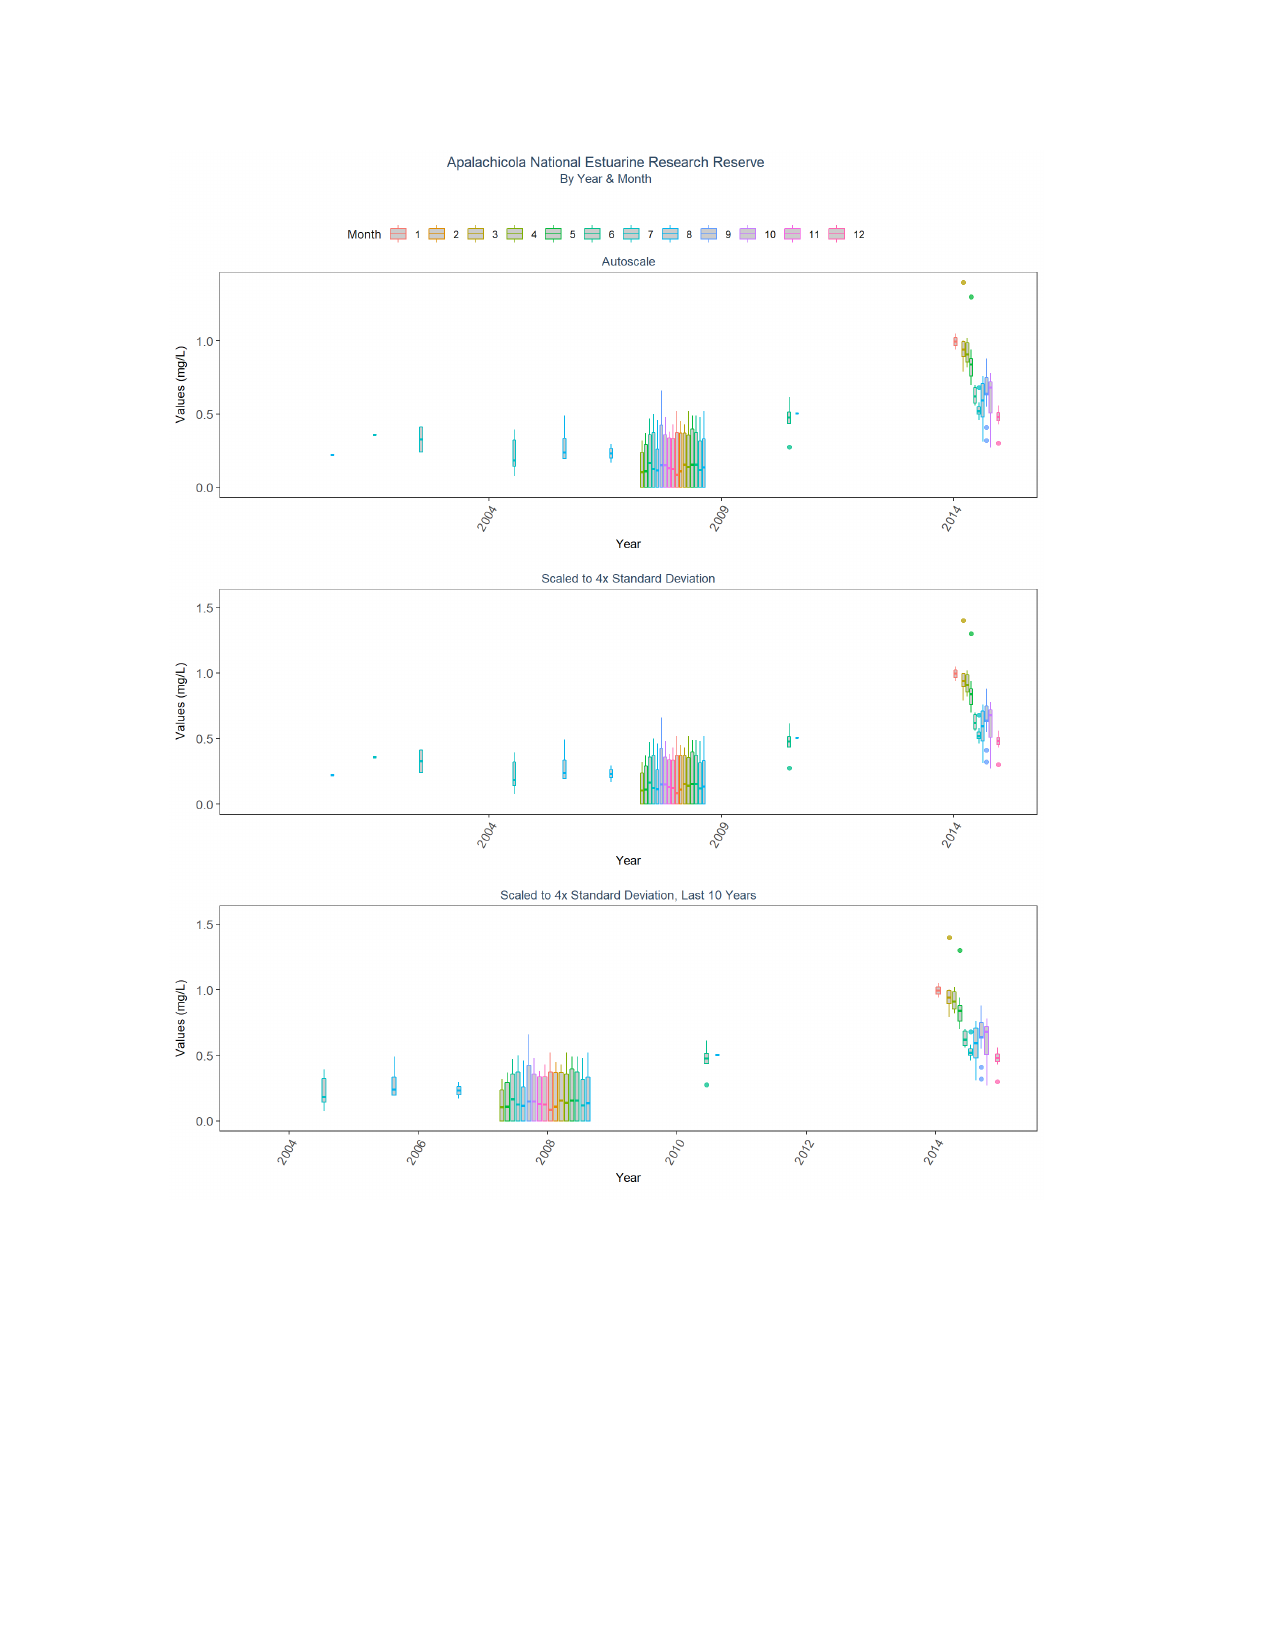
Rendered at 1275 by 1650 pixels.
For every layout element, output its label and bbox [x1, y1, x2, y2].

picture [168, 150, 1044, 1200]
